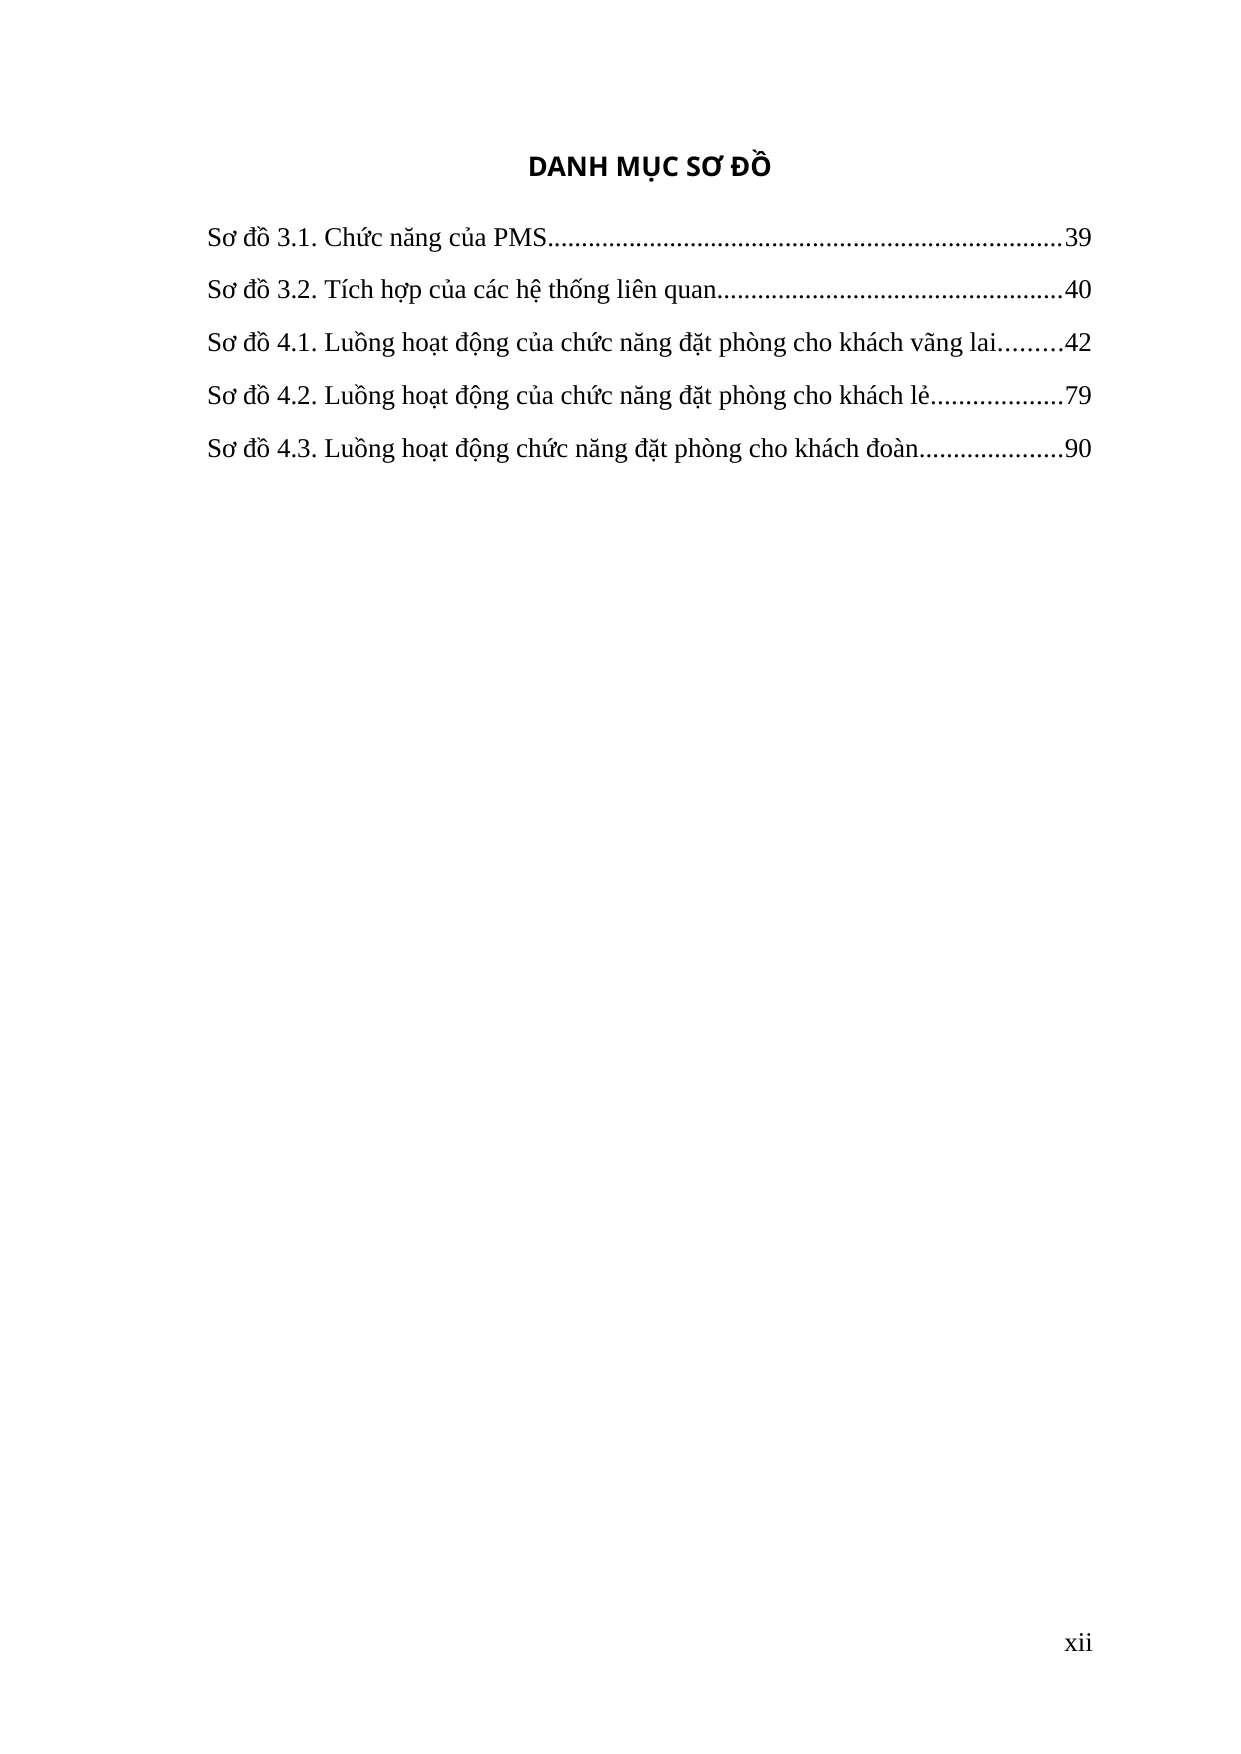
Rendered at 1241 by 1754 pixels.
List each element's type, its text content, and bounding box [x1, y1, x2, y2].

text Sơ đồ 4.2. Luồng hoạt động của chức năng đặt phòng cho khách lẻ 79 [207, 379, 1092, 411]
text Sơ đồ 4.3. Luồng hoạt động chức năng đặt phòng cho khách đoàn 90 [207, 432, 1092, 463]
text Sơ đồ 4.1. Luồng hoạt động của chức năng đặt phòng cho khách vãng lai 42 [207, 326, 1092, 358]
text Sơ đồ 3.1. Chức năng của PMS 39 [207, 221, 1092, 252]
text Sơ đồ 3.2. Tích hợp của các hệ thống liên quan 40 [207, 273, 1092, 305]
subtitle DANH MỤC SƠ ĐỒ [207, 148, 1092, 184]
